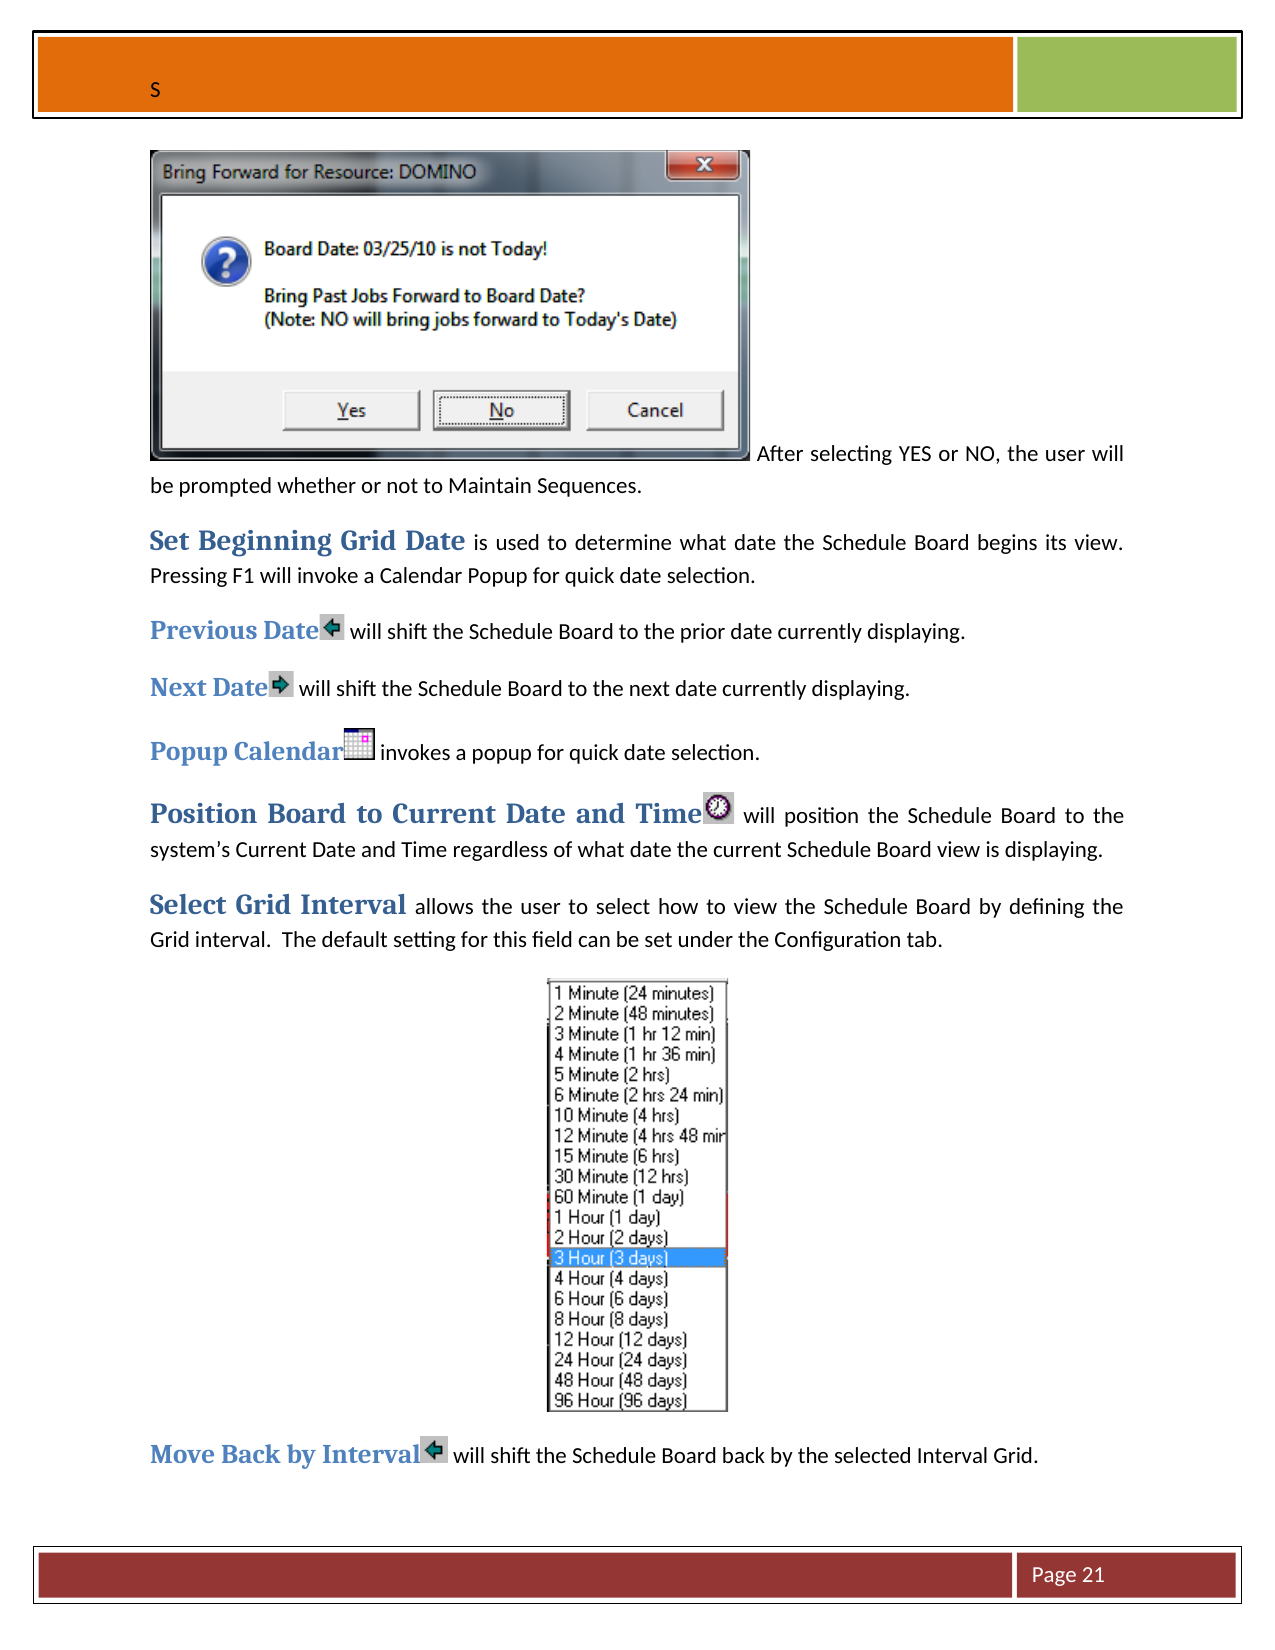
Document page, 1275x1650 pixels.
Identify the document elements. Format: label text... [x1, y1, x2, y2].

picture [150, 150, 750, 461]
picture [343, 728, 375, 760]
picture [268, 671, 294, 697]
text Move Back by Interval will shift the Schedule Board back by the selected Interval Grid. [150, 1436, 1125, 1470]
picture [546, 978, 729, 1412]
picture [703, 792, 735, 824]
picture [319, 614, 345, 640]
text Set Beginning Grid Date is used to determine what date the Schedule Board begins its view. Pressing F1 will invoke a Calendar Popup for quick date selection. [150, 524, 1125, 589]
text Position Board to Current Date and Time will position the Schedule Board to the system’s Current Date and Time regardless of what date the current Schedule Board view is displaying. [150, 792, 1125, 863]
text Select Grid Interval allows the user to select how to view the Schedule Board by defining the Grid interval. The default setting for this field can be set under the Configuration tab. [150, 888, 1125, 954]
text Next Date will shift the Schedule Board to the next date currently displaying. [150, 672, 1125, 703]
text Popup Calendar invokes a popup for quick date selection. [150, 729, 1125, 767]
text Previous Date will shift the Schedule Board to the prior date currently displaying. [150, 614, 1125, 646]
picture [420, 1436, 448, 1463]
